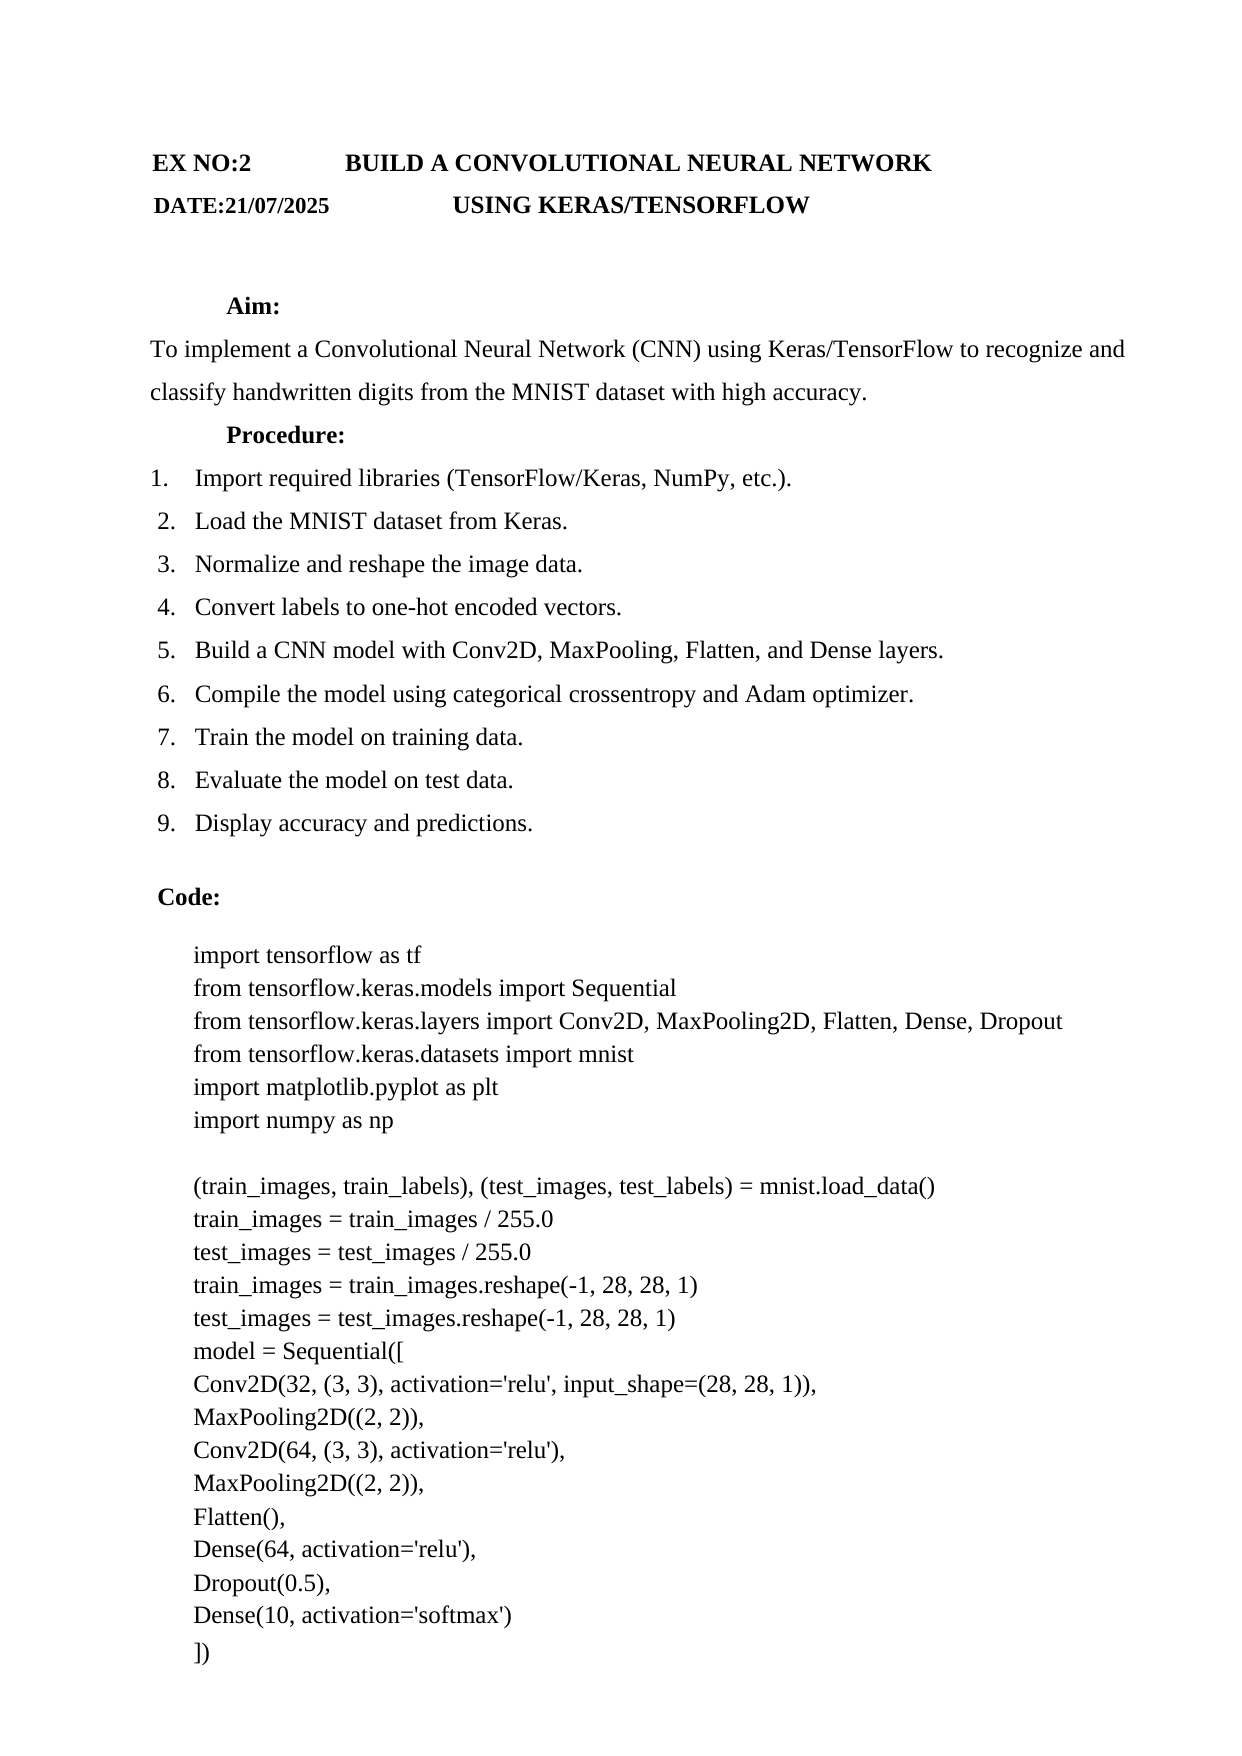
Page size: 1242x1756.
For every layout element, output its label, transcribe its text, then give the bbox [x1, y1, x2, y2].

text MaxPooling2D((2, 2)), [193, 1402, 1212, 1431]
list Convert labels to one-hot encoded vectors. [157, 592, 1212, 621]
text from tensorflow.keras.models import Sequential [193, 973, 1212, 1002]
text from tensorflow.keras.layers import Conv2D, MaxPooling2D, Flatten, Dense, Dropout from tensorflow.keras.datasets import mnist [193, 1006, 1101, 1068]
text Dense(64, activation='relu'), Dropout(0.5), [193, 1534, 479, 1596]
list Display accuracy and predictions. [157, 808, 1212, 837]
list Evaluate the model on test data. [157, 765, 1212, 794]
text MaxPooling2D((2, 2)), Flatten(), [193, 1468, 479, 1530]
subtitle EX NO:2 BUILD A CONVOLUTIONAL NEURAL NETWORK [152, 148, 1212, 177]
list Load the MNIST dataset from Keras. [157, 506, 1212, 535]
text test_images = test_images / 255.0 [193, 1237, 1212, 1266]
subtitle Aim: [150, 291, 1212, 320]
subtitle Code: [157, 882, 1212, 911]
text Dense(10, activation='softmax') [193, 1601, 1212, 1629]
text import matplotlib.pyplot as plt import numpy as np [193, 1072, 560, 1134]
text train_images = train_images.reshape(-1, 28, 28, 1) [193, 1270, 1212, 1299]
list Normalize and reshape the image data. [157, 549, 1212, 578]
text import tensorflow as tf [193, 940, 1212, 969]
text ]) [193, 1637, 1212, 1666]
list Build a CNN model with Conv2D, MaxPooling, Flatten, and Dense layers. [157, 635, 1212, 664]
text Conv2D(32, (3, 3), activation='relu', input_shape=(28, 28, 1)), [193, 1369, 1212, 1398]
list Import required libraries (TensorFlow/Keras, NumPy, etc.). [150, 463, 1212, 491]
list Compile the model using categorical crossentropy and Adam optimizer. [157, 679, 1212, 707]
text To implement a Convolutional Neural Network (CNN) using Keras/TensorFlow to recognize and classify handwritten digits from the MNIST dataset with high accuracy. [150, 334, 1131, 406]
text Conv2D(64, (3, 3), activation='relu'), [193, 1436, 1212, 1464]
text DATE:21/07/2025 USING KERAS/TENSORFLOW [154, 191, 1212, 219]
text test_images = test_images.reshape(-1, 28, 28, 1) model = Sequential([ [193, 1303, 678, 1365]
list Train the model on training data. [157, 722, 1212, 750]
text (train_images, train_labels), (test_images, test_labels) = mnist.load_data() train_images = train_images / 255.0 [193, 1171, 1029, 1233]
subtitle Procedure: [150, 421, 1212, 449]
